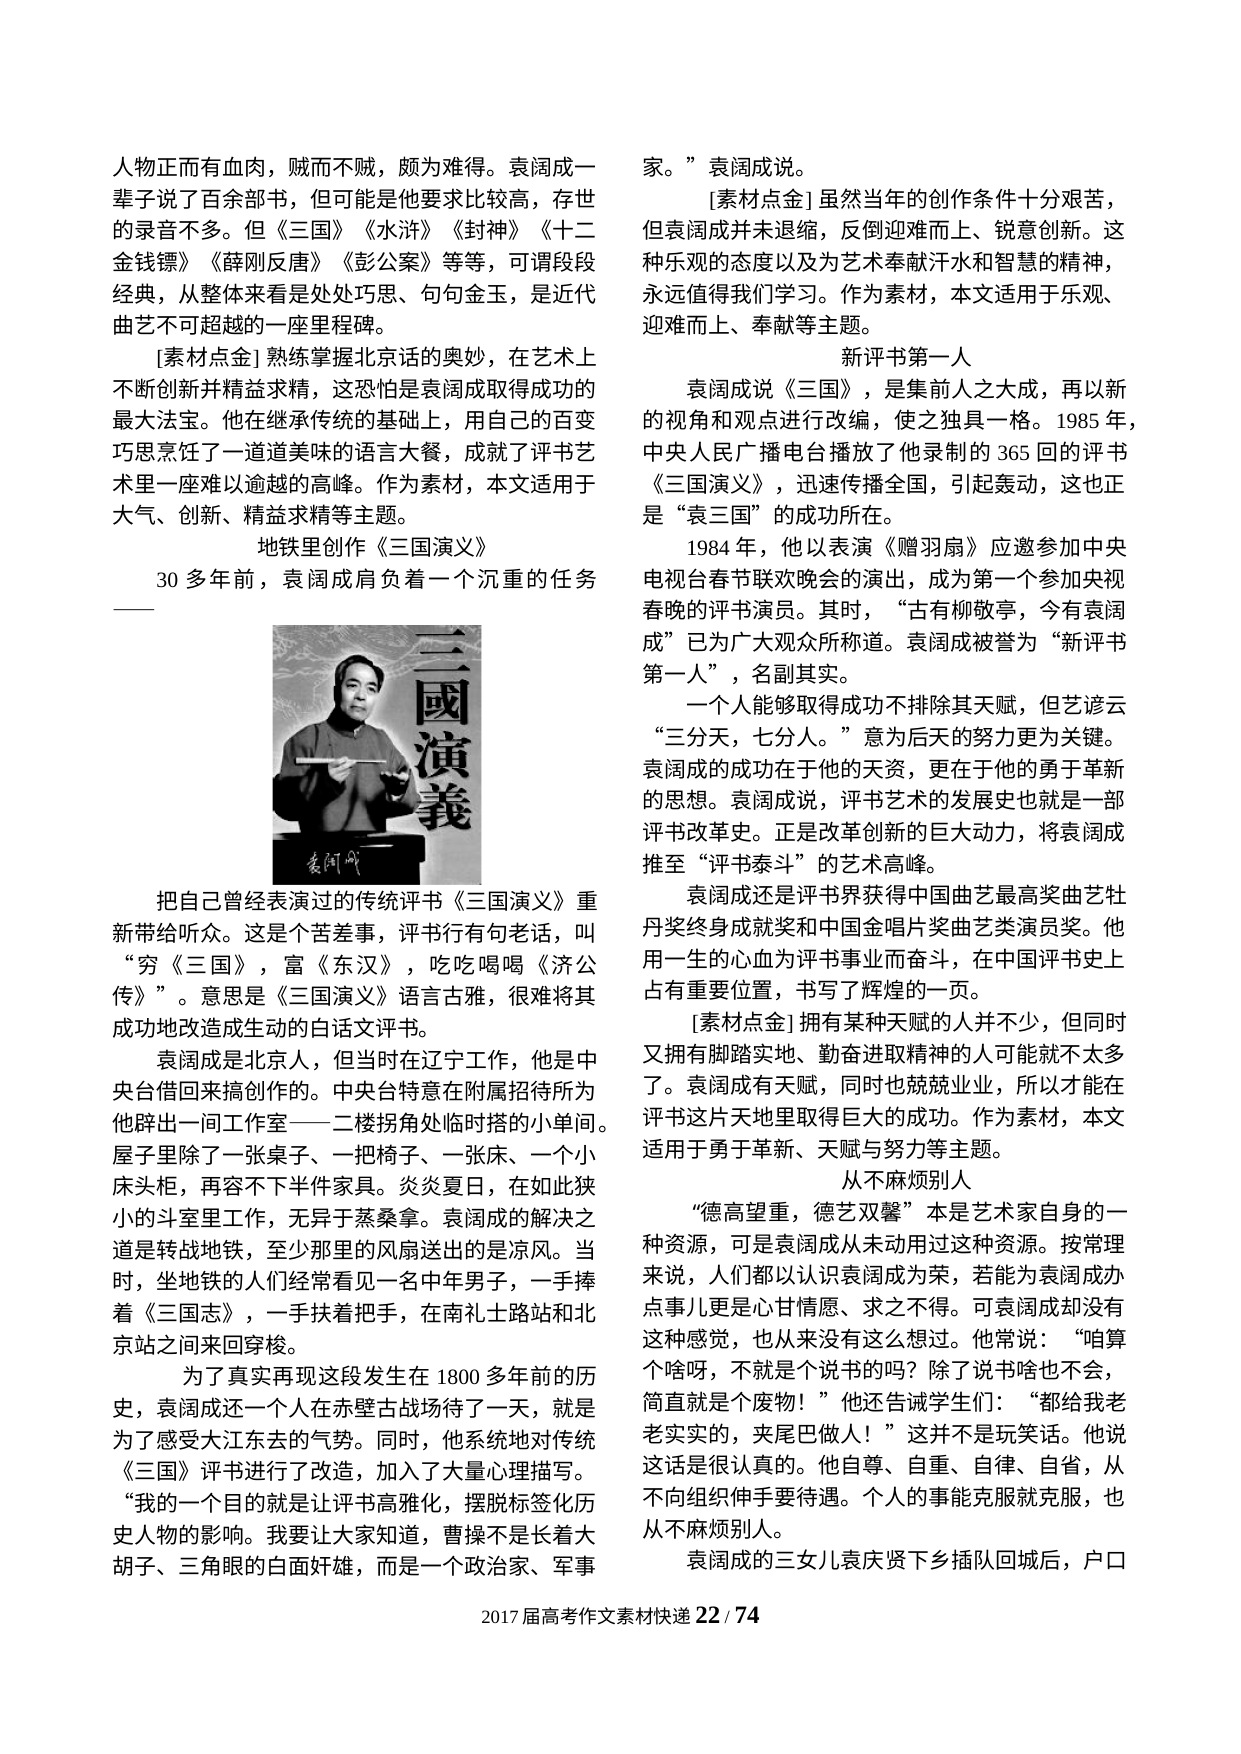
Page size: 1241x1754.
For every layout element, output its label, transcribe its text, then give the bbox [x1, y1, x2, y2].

text 袁阔成是北京人，但当时在辽宁工作，他是中央台借回来搞创作的。中央台特意在附属招待所为他辟出一间工作室——二楼拐角处临时搭的小单间。屋子里除了一张桌子、一把椅子、一张床、一个小床头柜，再容不下半件家具。炎炎夏日，在如此狭小的斗室里工作，无异于蒸桑拿。袁阔成的解决之道是转战地铁，至少那里的风扇送出的是凉风。当时，坐地铁的人们经常看见一名中年男子，一手捧着《三国志》，一手扶着把手，在南礼士路站和北京站之间来回穿梭。 [112, 1043, 598, 1359]
picture [272, 625, 482, 885]
text “德高望重，德艺双馨”本是艺术家自身的一种资源，可是袁阔成从未动用过这种资源。按常理来说，人们都以认识袁阔成为荣，若能为袁阔成办点事儿更是心甘情愿、求之不得。可袁阔成却没有这种感觉，也从来没有这么想过。他常说：“咱算个啥呀，不就是个说书的吗？除了说书啥也不会，简直就是个废物！”他还告诫学生们：“都给我老老实实的，夹尾巴做人！”这并不是玩笑话。他说这话是很认真的。他自尊、自重、自律、自省，从不向组织伸手要待遇。个人的事能克服就克服，也从不麻烦别人。 [642, 1195, 1128, 1543]
text 30多年前，袁阔成肩负着一个沉重的任务—— [112, 562, 598, 625]
text 把自己曾经表演过的传统评书《三国演义》重新带给听众。这是个苦差事，评书行有句老话，叫“穷《三国》，富《东汉》，吃吃喝喝《济公传》”。意思是《三国演义》语言古雅，很难将其成功地改造成生动的白话文评书。 [112, 884, 598, 1043]
text 为了真实再现这段发生在1800多年前的历史，袁阔成还一个人在赤壁古战场待了一天，就是为了感受大江东去的气势。同时，他系统地对传统《三国》评书进行了改造，加入了大量心理描写。“我的一个目的就是让评书高雅化，摆脱标签化历史人物的影响。我要让大家知道，曹操不是长着大胡子、三角眼的白面奸雄，而是一个政治家、军事家。”袁阔成说。 [112, 1359, 598, 1581]
text 地铁里创作《三国演义》 [112, 530, 598, 562]
text 1984年，他以表演《赠羽扇》应邀参加中央电视台春节联欢晚会的演出，成为第一个参加央视春晚的评书演员。其时，“古有柳敬亭，今有袁阔成”已为广大观众所称道。袁阔成被誉为“新评书第一人”，名副其实。 [642, 530, 1128, 688]
text [素材点金] 虽然当年的创作条件十分艰苦，但袁阔成并未退缩，反倒迎难而上、锐意创新。这种乐观的态度以及为艺术奉献汗水和智慧的精神，永远值得我们学习。作为素材，本文适用于乐观、迎难而上、奉献等主题。 [642, 182, 1128, 340]
text 新评书第一人 [642, 340, 1128, 372]
text [素材点金] 熟练掌握北京话的奥妙，在艺术上不断创新并精益求精，这恐怕是袁阔成取得成功的最大法宝。他在继承传统的基础上，用自己的百变巧思烹饪了一道道美味的语言大餐，成就了评书艺术里一座难以逾越的高峰。作为素材，本文适用于大气、创新、精益求精等主题。 [112, 340, 598, 530]
text 袁阔成说《三国》，是集前人之大成，再以新的视角和观点进行改编，使之独具一格。1985年，中央人民广播电台播放了他录制的365回的评书《三国演义》，迅速传播全国，引起轰动，这也正是“袁三国”的成功所在。 [642, 372, 1128, 530]
text 从不麻烦别人 [642, 1163, 1128, 1195]
text 袁阔成还是评书界获得中国曲艺最高奖曲艺牡丹奖终身成就奖和中国金唱片奖曲艺类演员奖。他用一生的心血为评书事业而奋斗，在中国评书史上占有重要位置，书写了辉煌的一页。 [642, 878, 1128, 1005]
text 一个人能够取得成功不排除其天赋，但艺谚云：“三分天，七分人。”意为后天的努力更为关键。袁阔成的成功在于他的天资，更在于他的勇于革新的思想。袁阔成说，评书艺术的发展史也就是一部评书改革史。正是改革创新的巨大动力，将袁阔成推至“评书泰斗”的艺术高峰。 [642, 688, 1128, 878]
text [素材点金] 拥有某种天赋的人并不少，但同时又拥有脚踏实地、勤奋进取精神的人可能就不太多了。袁阔成有天赋，同时也兢兢业业，所以才能在评书这片天地里取得巨大的成功。作为素材，本文适用于勇于革新、天赋与努力等主题。 [642, 1005, 1128, 1163]
